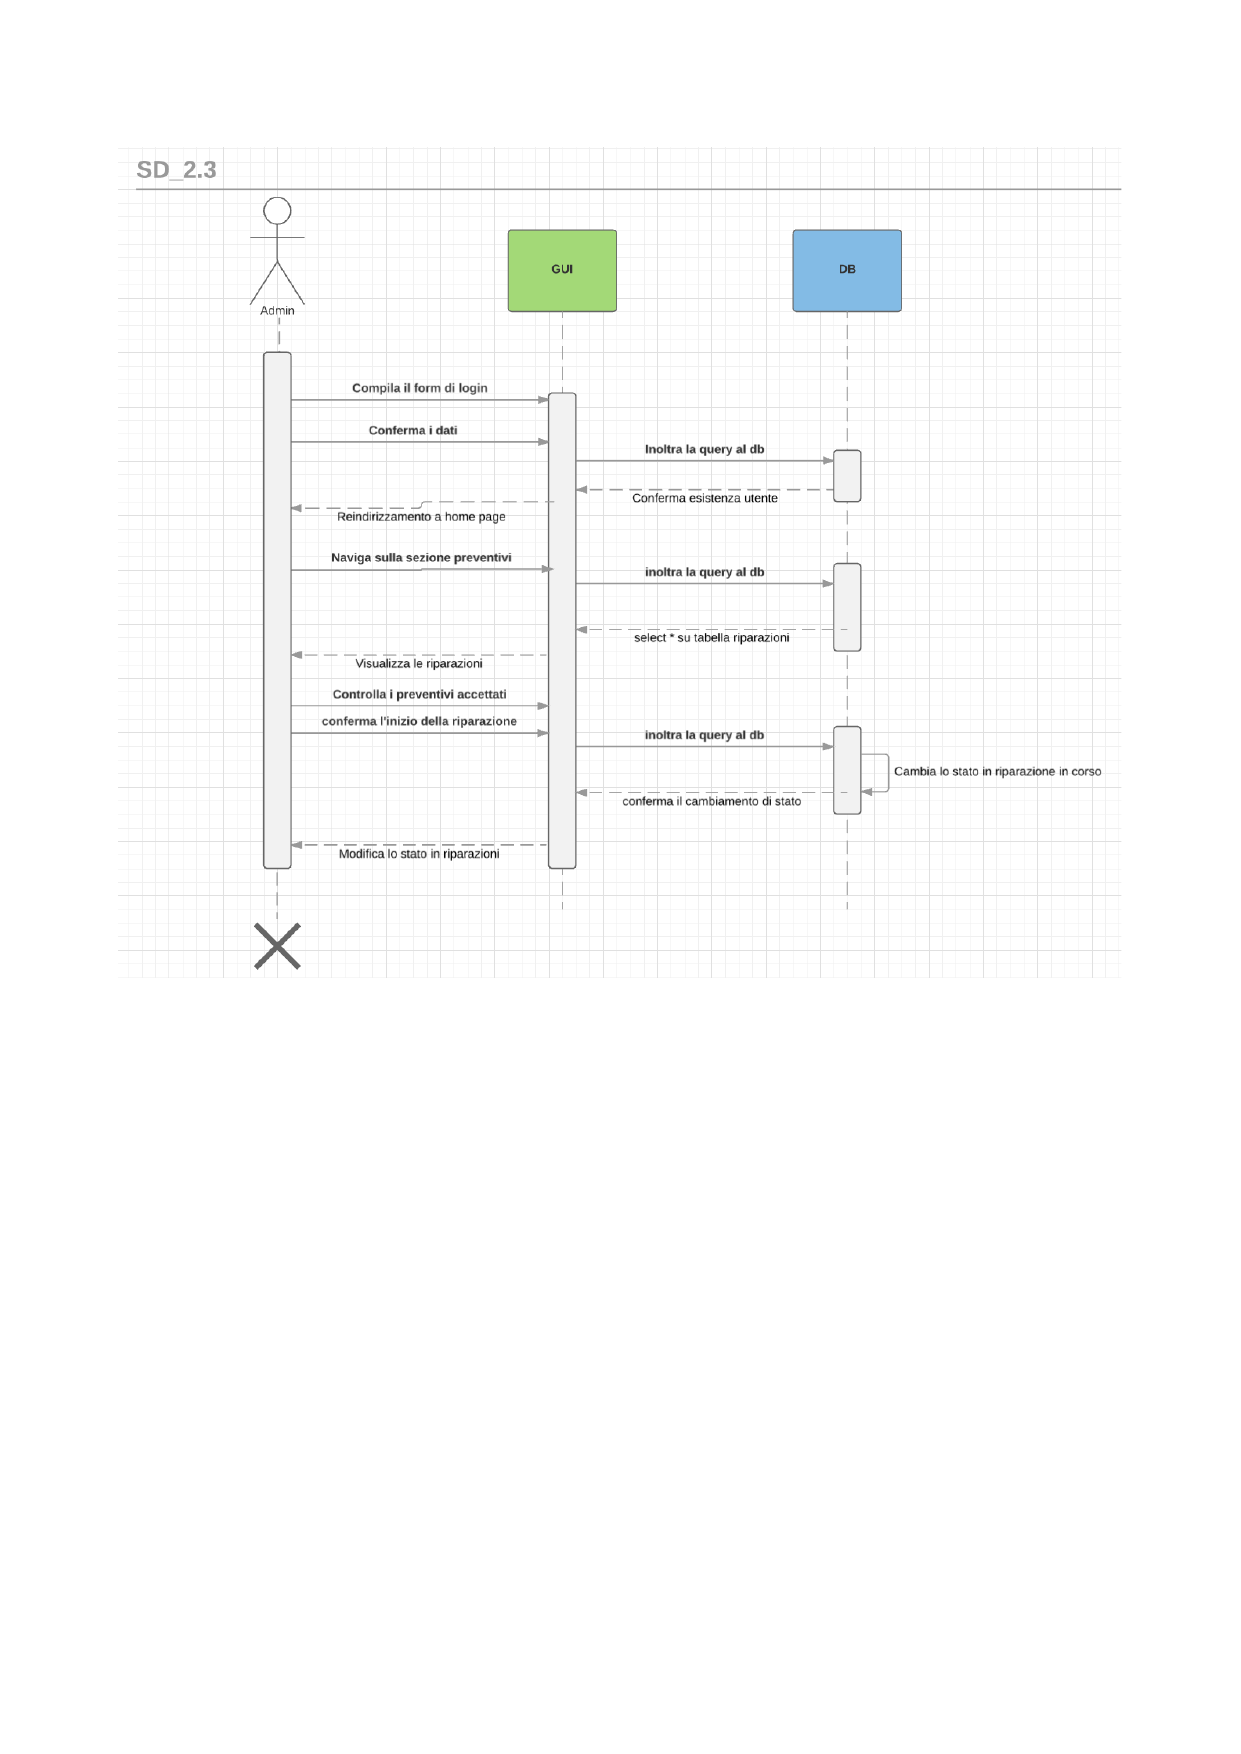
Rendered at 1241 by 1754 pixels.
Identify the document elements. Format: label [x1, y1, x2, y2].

picture [118, 147, 1122, 978]
